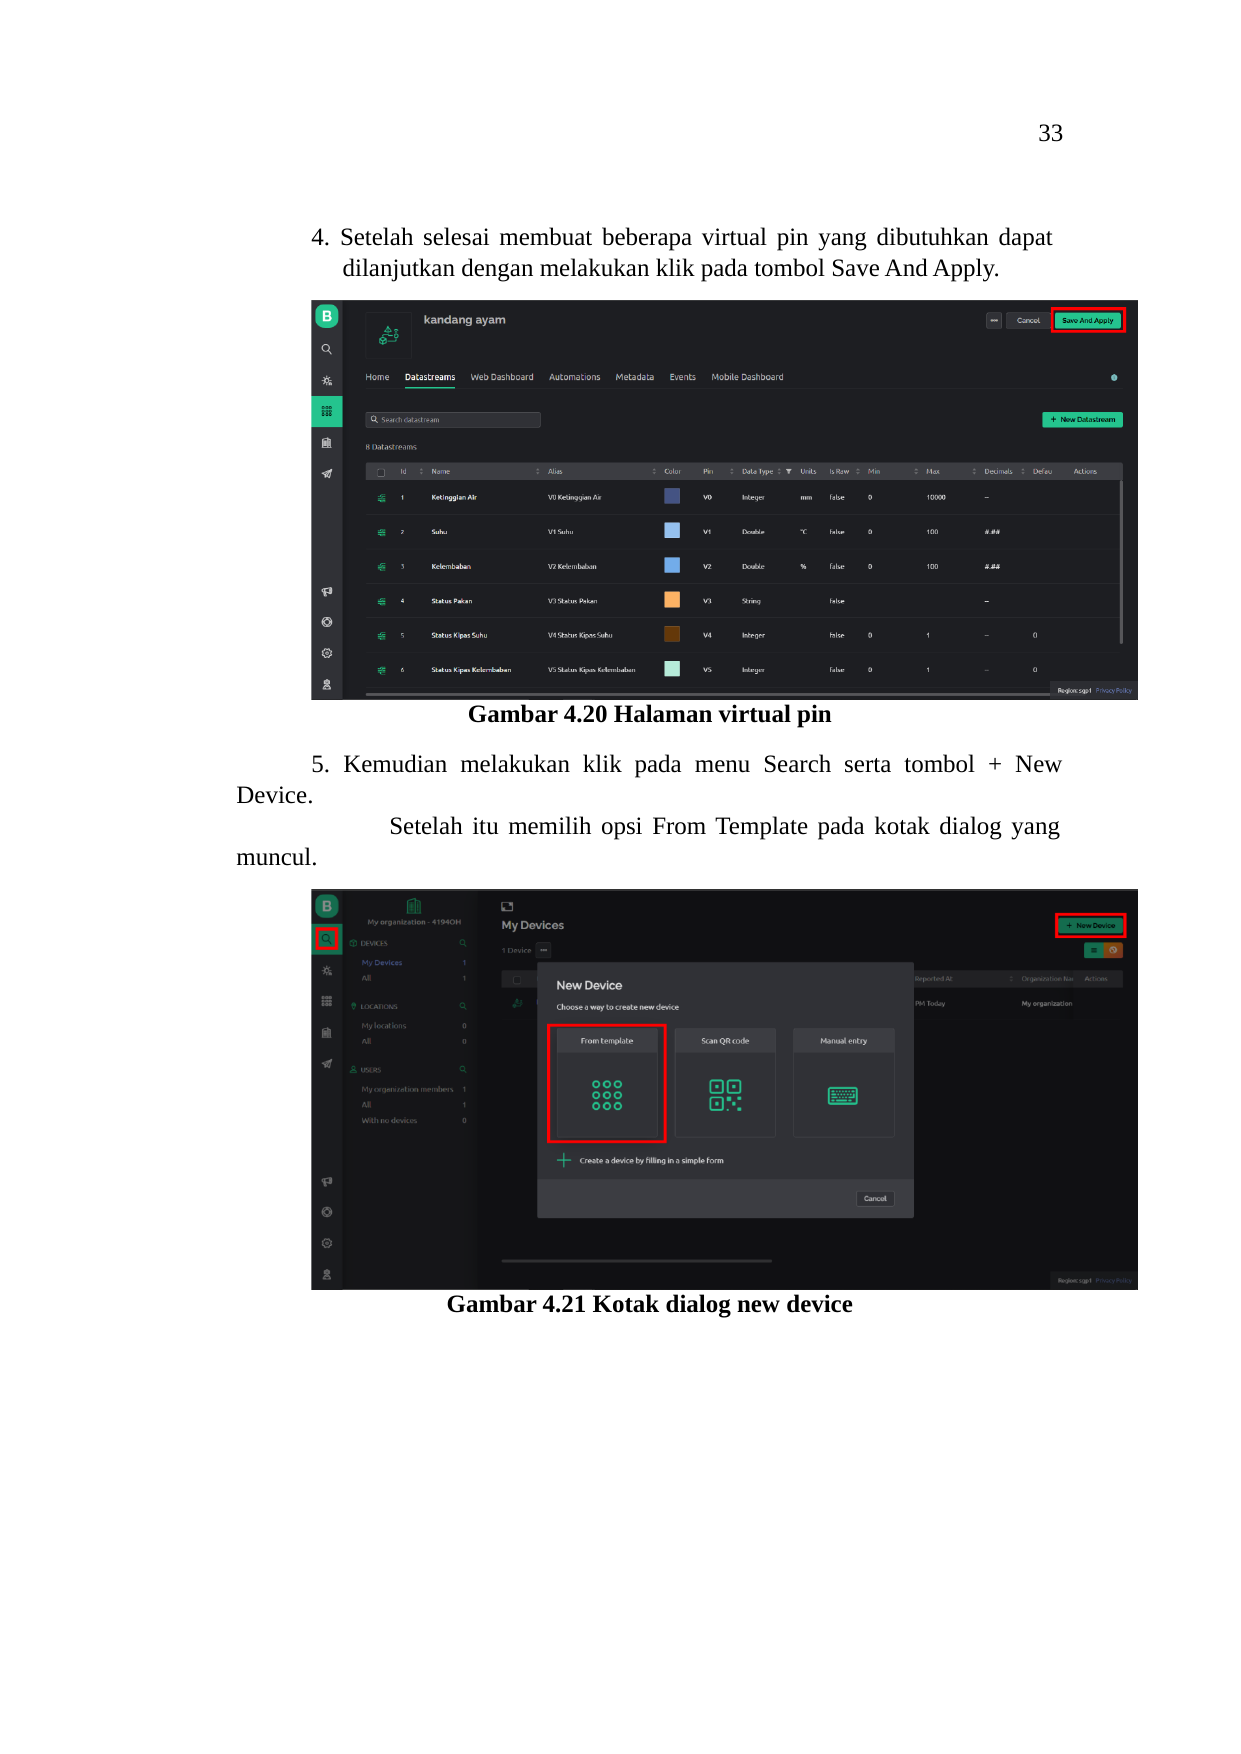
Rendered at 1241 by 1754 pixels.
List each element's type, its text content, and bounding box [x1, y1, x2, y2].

picture [311, 300, 1138, 700]
text 4. Setelah selesai membuat beberapa virtual pin yang dibutuhkan dapat dilanjutkan dengan melakukan klik pada tombol Save And Apply. [236, 222, 1063, 282]
picture [311, 889, 1138, 1290]
text 5. Kemudian melakukan klik pada menu Search serta tombol + New Device. Setelah itu memilih opsi From Template pada kotak dialog yang muncul. [236, 749, 1063, 871]
